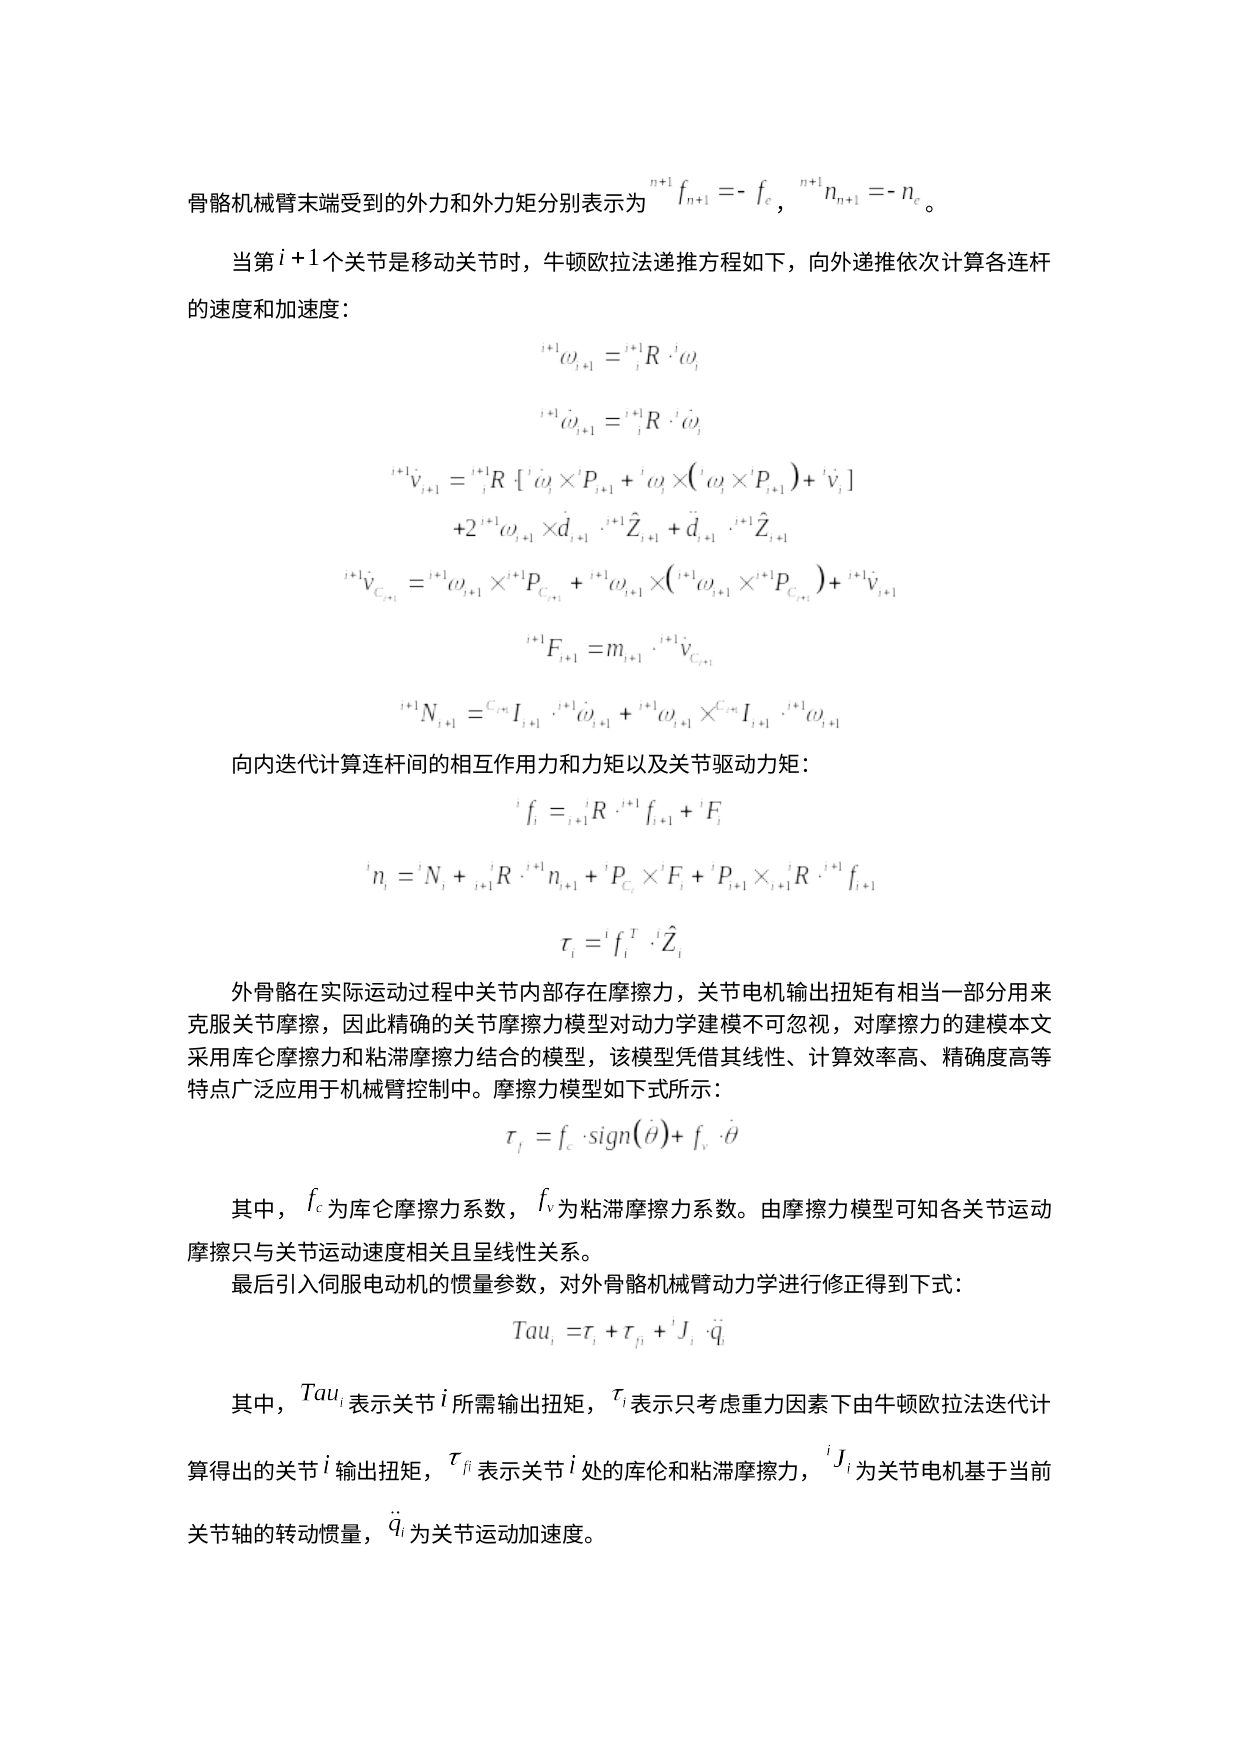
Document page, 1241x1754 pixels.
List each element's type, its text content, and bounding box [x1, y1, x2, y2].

text 最后引入伺服电动机的惯量参数，对外骨骼机械臂动力学进行修正得到下式： [187, 1267, 1053, 1299]
text 向内迭代计算连杆间的相互作用力和力矩以及关节驱动力矩： [187, 747, 1053, 779]
text 其中，表示关节所需输出扭矩，表示只考虑重力因素下由牛顿欧拉法迭代计算得出的关节输出扭矩，表示关节处的库伦和粘滞摩擦力，为关节电机基于当前关节轴的转动惯量，为关节运动加速度。 [187, 1364, 1053, 1559]
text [187, 162, 1053, 227]
text 外骨骼在实际运动过程中关节内部存在摩擦力，关节电机输出扭矩有相当一部分用来克服关节摩擦，因此精确的关节摩擦力模型对动力学建模不可忽视，对摩擦力的建模本文采用库仑摩擦力和粘滞摩擦力结合的模型，该模型凭借其线性、计算效率高、精确度高等特点广泛应用于机械臂控制中。摩擦力模型如下式所示： [187, 974, 1053, 1104]
text 其中，为库仑摩擦力系数，为粘滞摩擦力系数。由摩擦力模型可知各关节运动摩擦只与关节运动速度相关且呈线性关系。 [187, 1169, 1053, 1267]
text 当第个关节是移动关节时，牛顿欧拉法递推方程如下，向外递推依次计算各连杆的速度和加速度： [187, 227, 1053, 324]
